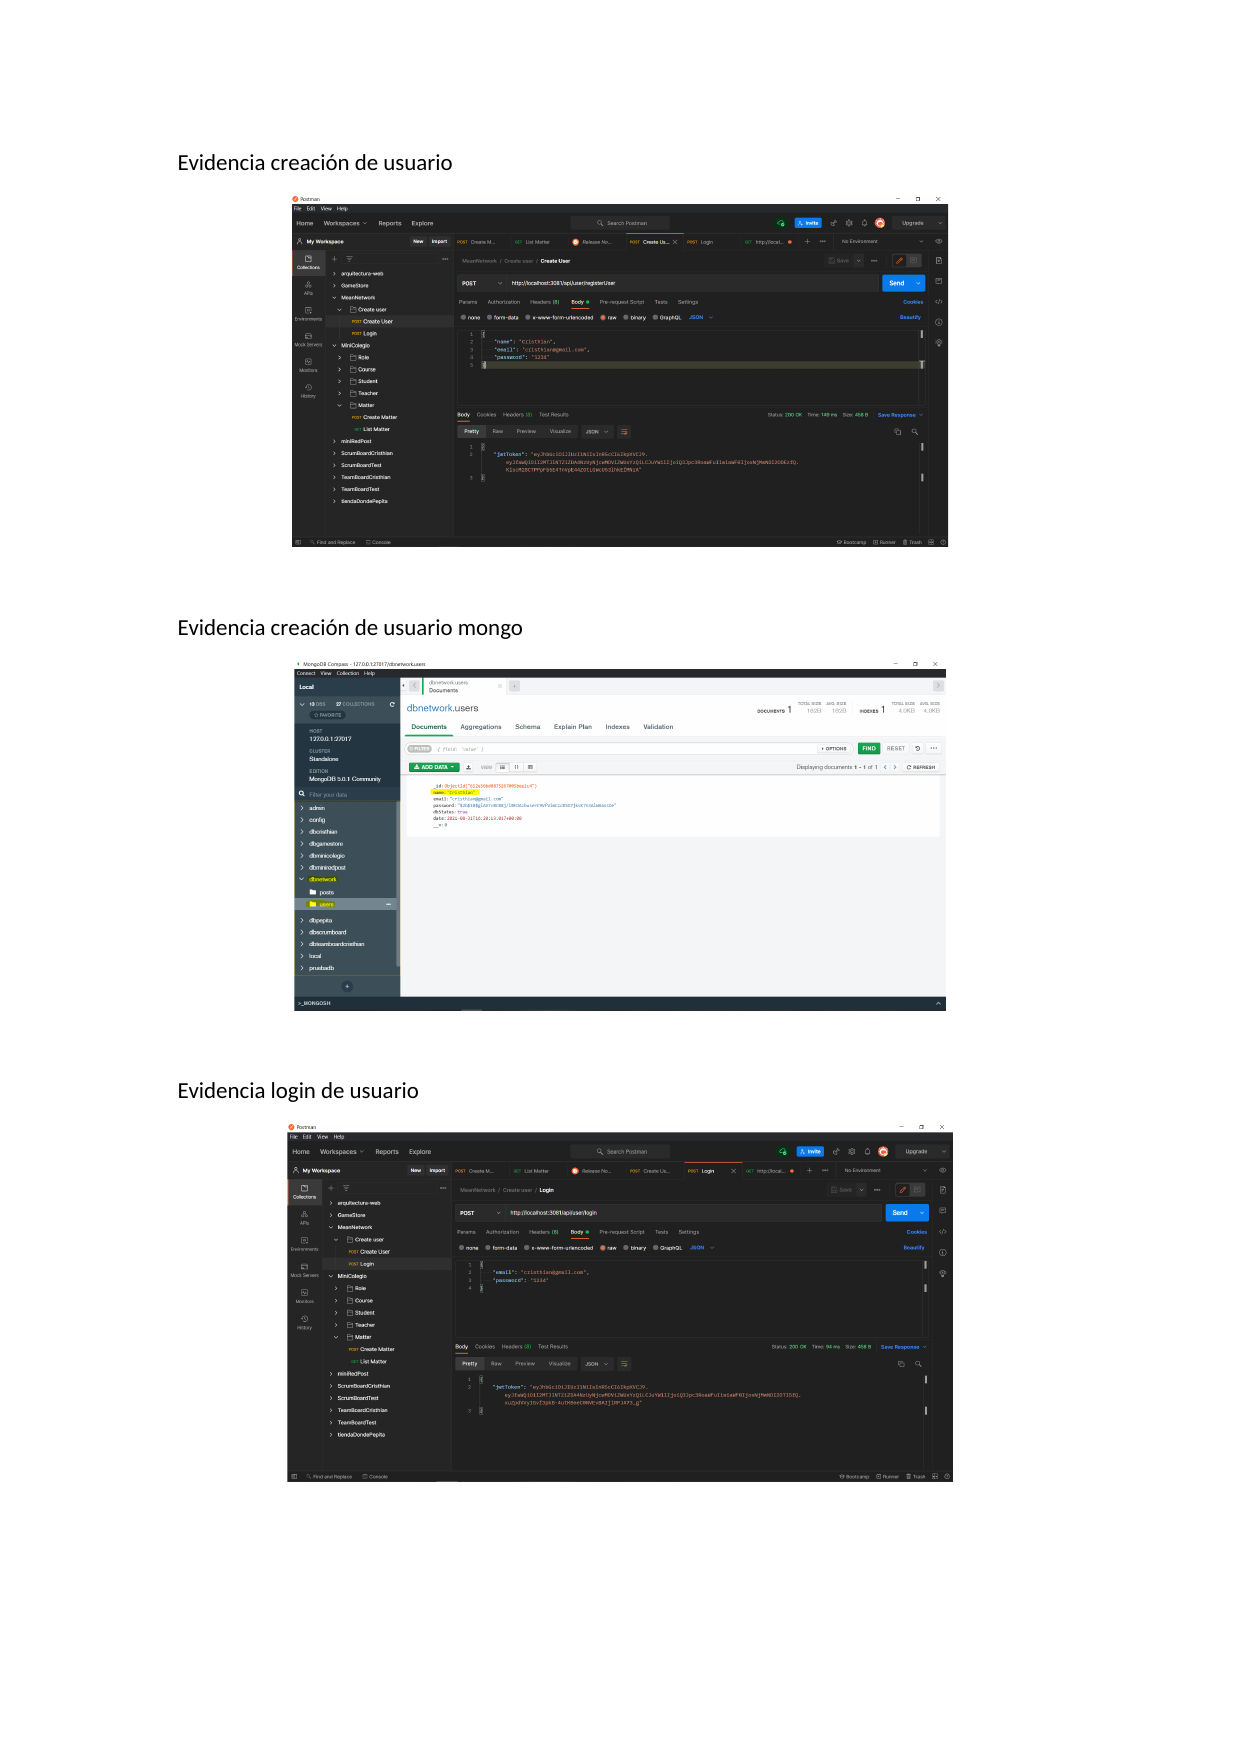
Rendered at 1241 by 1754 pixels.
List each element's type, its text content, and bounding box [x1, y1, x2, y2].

picture [292, 194, 949, 547]
picture [287, 1123, 953, 1482]
text Evidencia creación de usuario [177, 148, 1063, 176]
text Evidencia login de usuario [177, 1076, 1063, 1104]
picture [294, 659, 946, 1011]
text Evidencia creación de usuario mongo [177, 613, 1063, 641]
